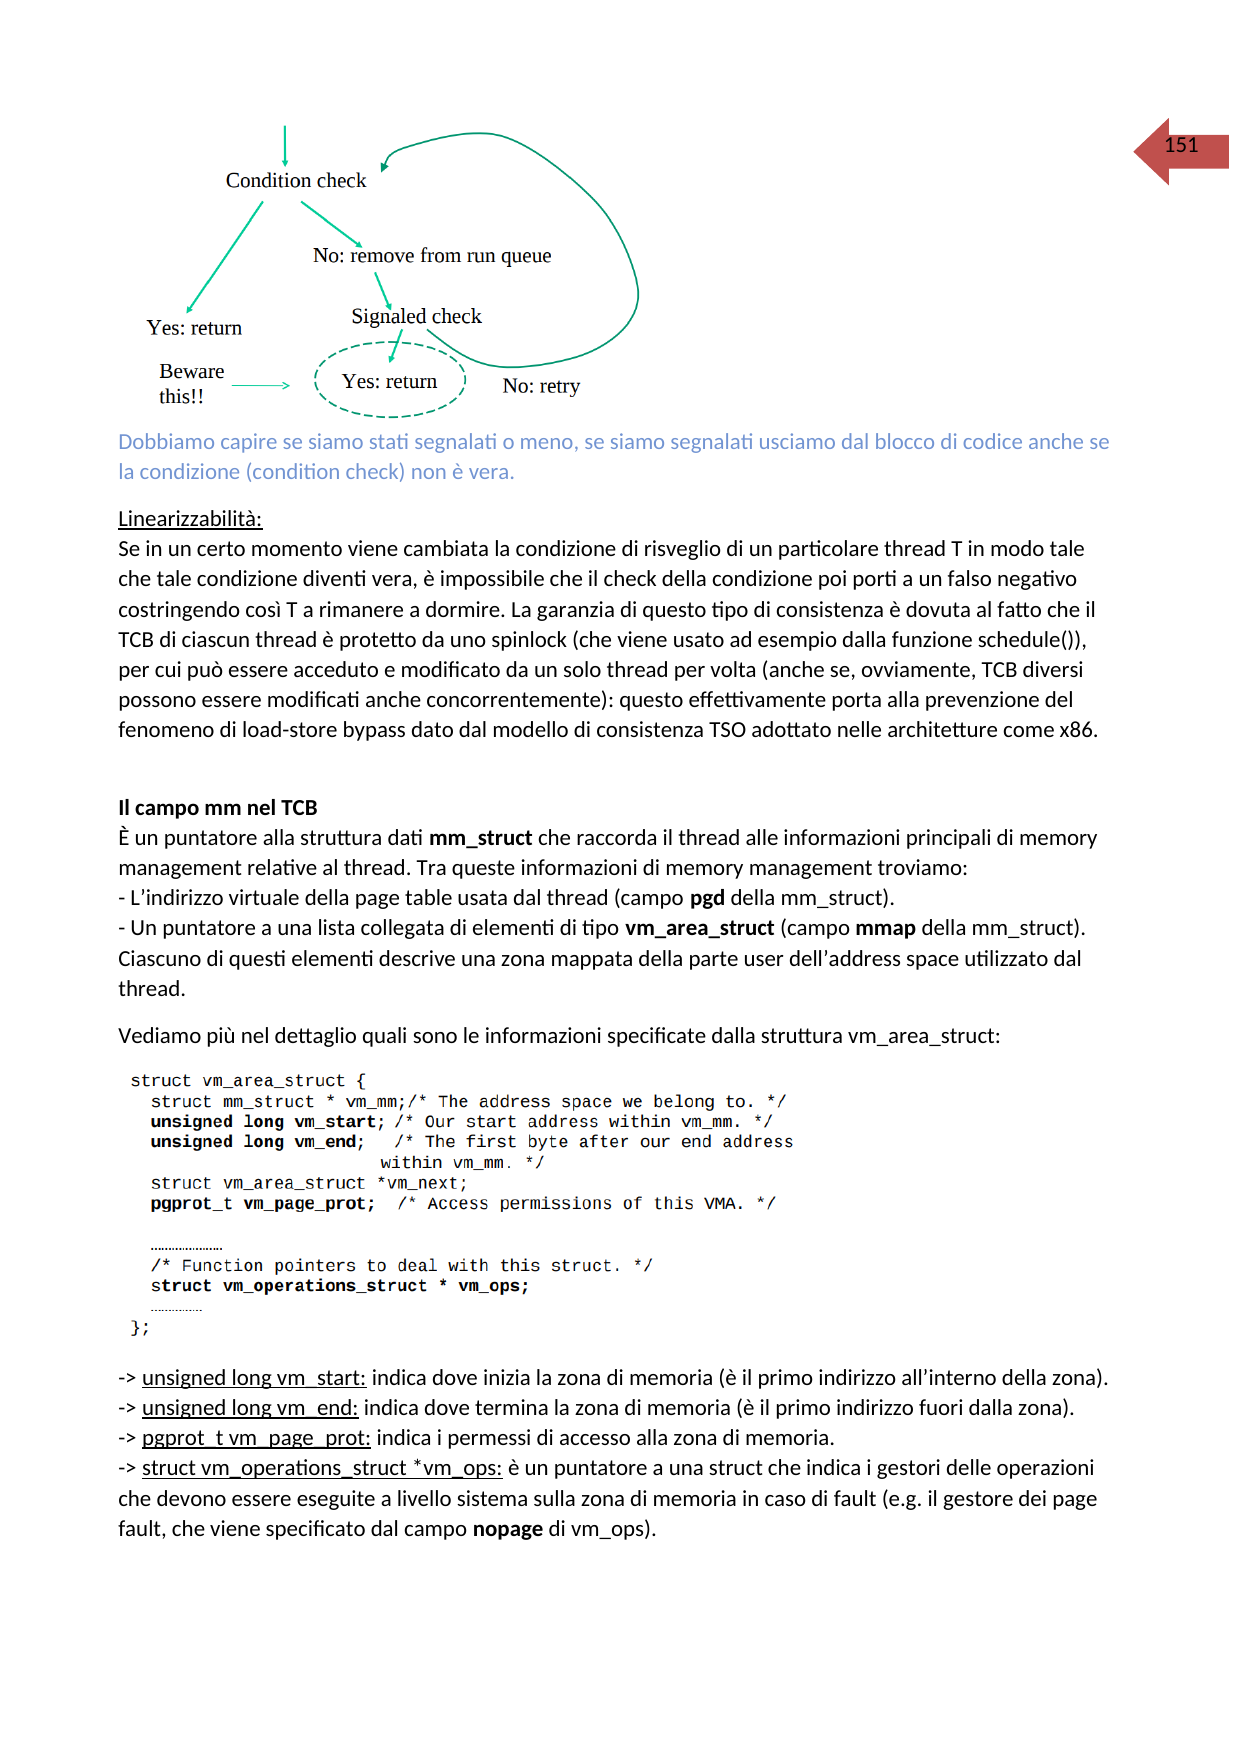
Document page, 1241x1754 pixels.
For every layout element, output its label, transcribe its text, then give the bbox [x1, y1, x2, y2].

picture [118, 1067, 801, 1344]
text Il campo mm nel TCB È un puntatore alla struttura dati mm_struct che raccorda il thread alle informazioni principali di memory management relative al thread. Tra queste informazioni di memory management troviamo: - L’indirizzo virtuale della page table usata dal thread (campo pgd della mm_struct). - Un puntatore a una lista collegata di elementi di tipo vm_area_struct (campo mmap della mm_struct). Ciascuno di questi elementi descrive una zona mappata della parte user dell’address space utilizzato dal thread. [118, 762, 1122, 1002]
text -> unsigned long vm_start: indica dove inizia la zona di memoria (è il primo indirizzo all’interno della zona). -> unsigned long vm_end: indica dove termina la zona di memoria (è il primo indirizzo fuori dalla zona). -> pgprot_t vm_page_prot: indica i permessi di accesso alla zona di memoria. -> struct vm_operations_struct *vm_ops: è un puntatore a una struct che indica i gestori delle operazioni che devono essere eseguite a livello sistema sulla zona di memoria in caso di fault (e.g. il gestore dei page fault, che viene specificato dal campo nopage di vm_ops). [118, 1363, 1122, 1542]
picture [118, 118, 660, 425]
text Linearizzabilità: Se in un certo momento viene cambiata la condizione di risveglio di un particolare thread T in modo tale che tale condizione diventi vera, è impossibile che il check della condizione poi porti a un falso negativo costringendo così T a rimanere a dormire. La garanzia di questo tipo di consistenza è dovuta al fatto che il TCB di ciascun thread è protetto da uno spinlock (che viene usato ad esempio dalla funzione schedule()), per cui può essere acceduto e modificato da un solo thread per volta (anche se, ovviamente, TCB diversi possono essere modificati anche concorrentemente): questo effettivamente porta alla prevenzione del fenomeno di load-store bypass dato dal modello di consistenza TSO adottato nelle architetture come x86. [118, 504, 1122, 744]
text Vediamo più nel dettaglio quali sono le informazioni specificate dalla struttura vm_area_struct: [118, 1021, 1122, 1049]
